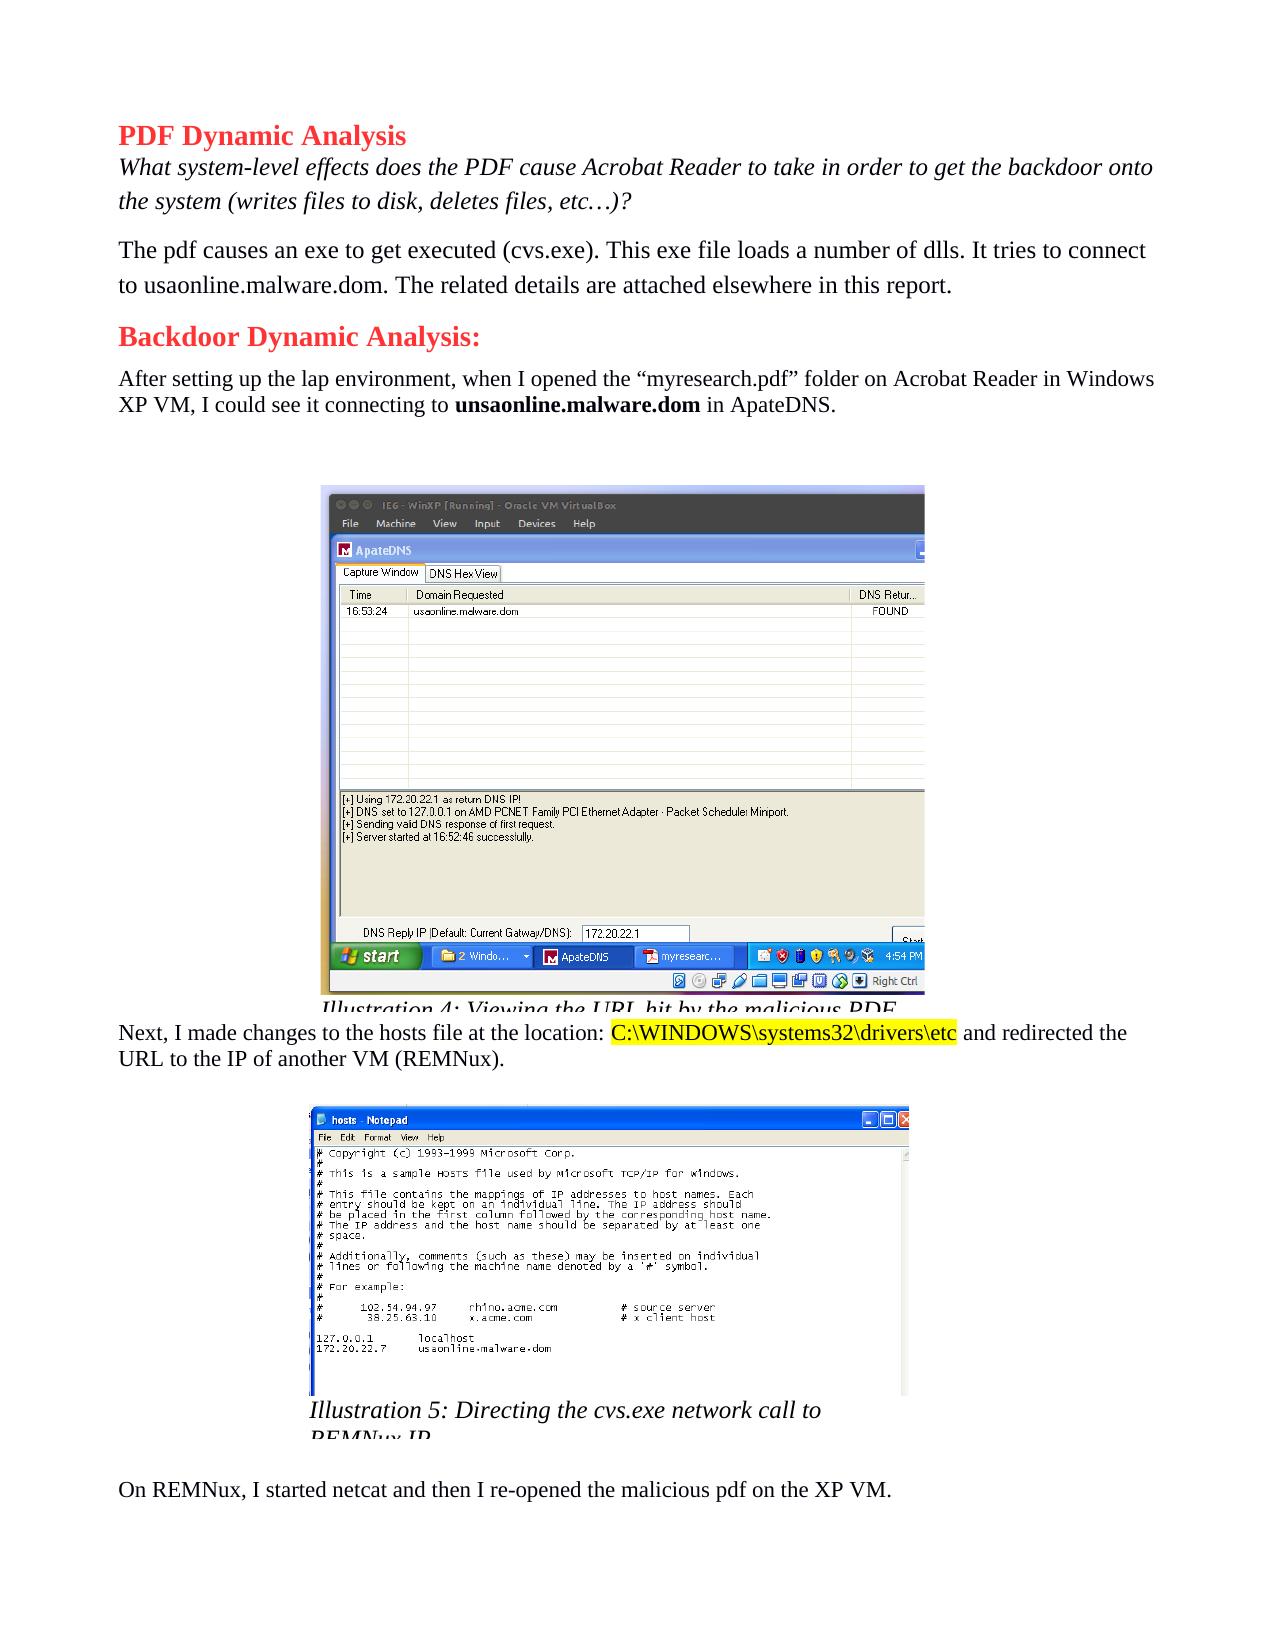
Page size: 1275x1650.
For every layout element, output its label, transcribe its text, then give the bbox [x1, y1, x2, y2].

picture [320, 485, 925, 995]
text After setting up the lap environment, when I opened the “myresearch.pdf” folder on Acrobat Reader in Windows XP VM, I could see it connecting to unsaonline.malware.dom in ApateDNS. [118, 365, 1157, 417]
text What system-level effects does the PDF cause Acrobat Reader to take in order to get the backdoor onto the system (writes files to disk, deletes files, etc…)? [118, 152, 1157, 215]
picture [309, 1104, 909, 1396]
subtitle Backdoor Dynamic Analysis: [118, 319, 1157, 352]
text The pdf causes an exe to get executed (cvs.exe). This exe file loads a number of dlls. It tries to connect to usaonline.malware.dom. The related details are attached elsewhere in this report. [118, 235, 1157, 298]
text On REMNux, I started netcat and then I re-opened the malicious pdf on the XP VM. [118, 1476, 1157, 1503]
subtitle PDF Dynamic Analysis [118, 118, 1157, 152]
